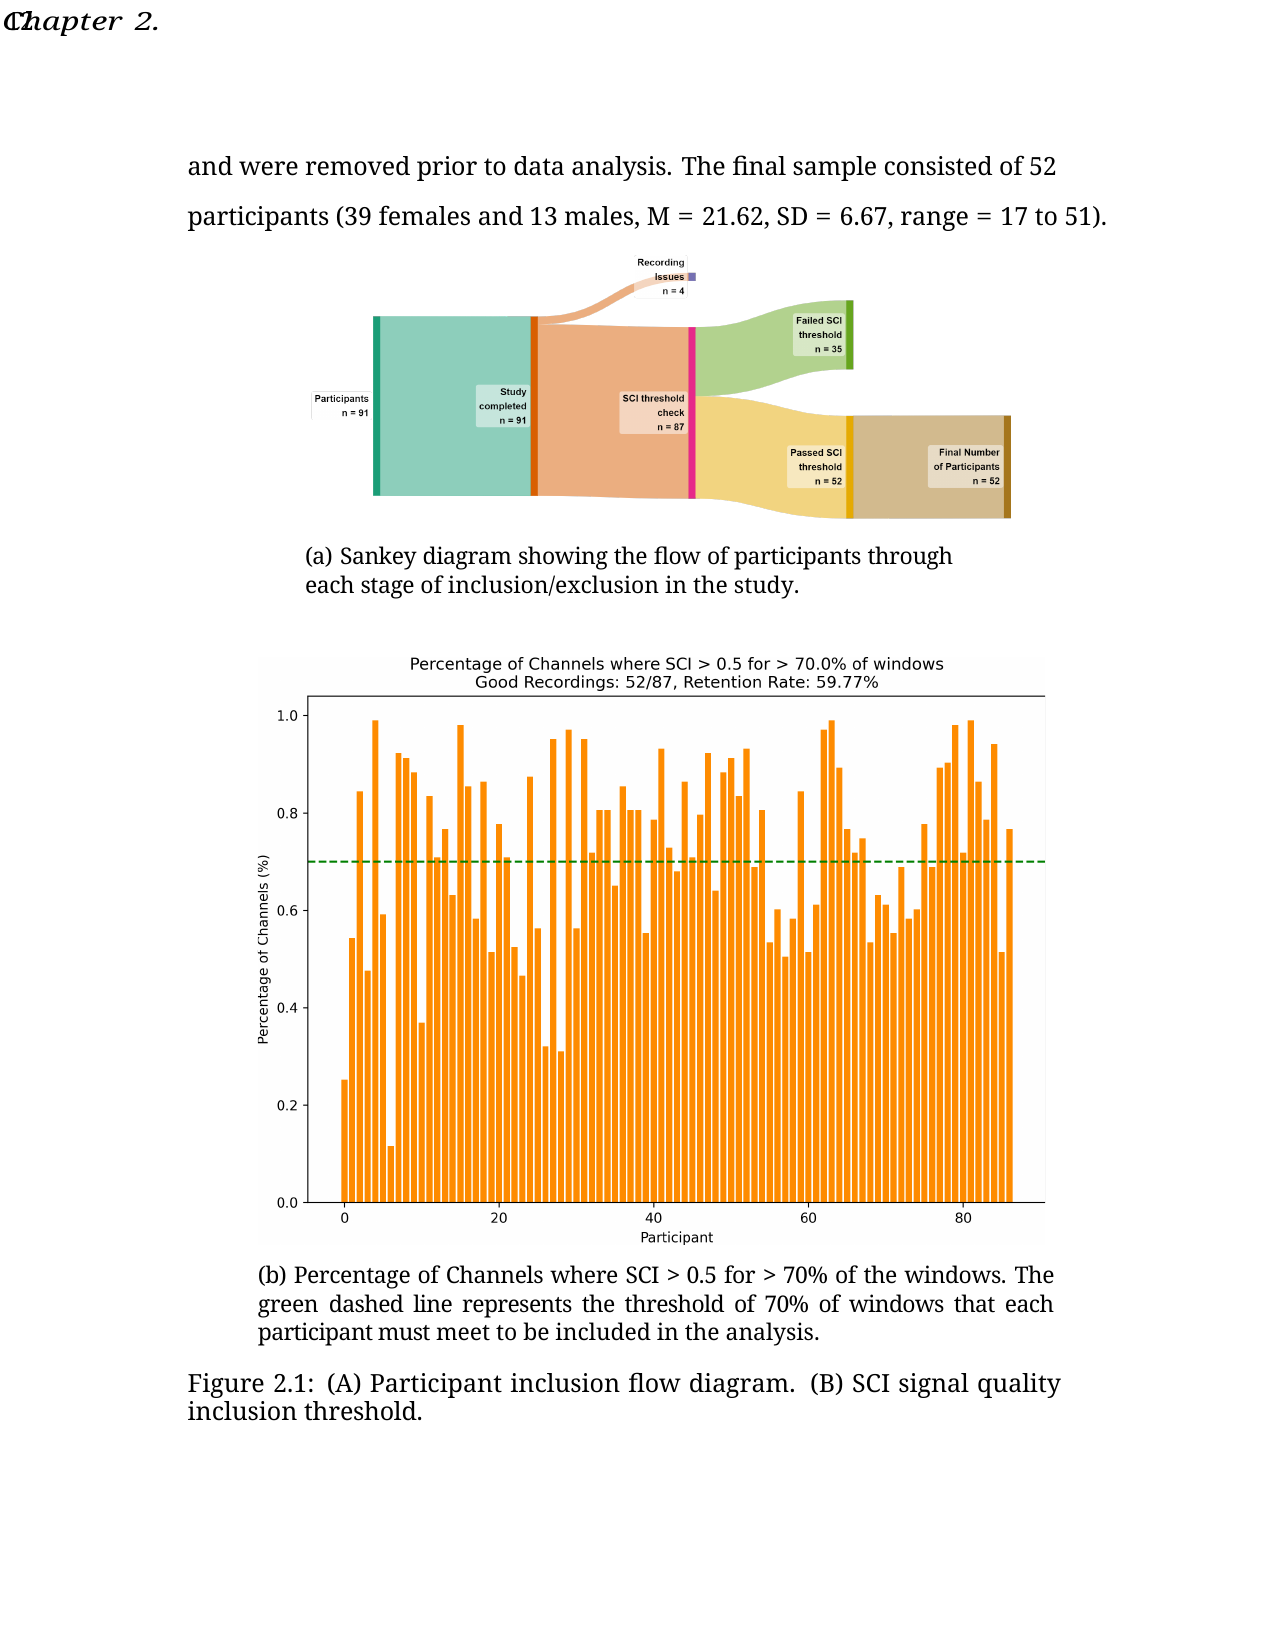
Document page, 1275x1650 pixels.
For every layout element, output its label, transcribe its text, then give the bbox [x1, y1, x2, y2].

text Figure 2.1: (A) Participant inclusion flow diagram. (B) SCI signal quality inclusion threshold. [187, 1368, 1134, 1428]
picture [257, 657, 1046, 1245]
picture [304, 253, 1018, 521]
text and were removed prior to data analysis. The final sample consisted of 52 participants (39 females and 13 males, M = 21.62, SD = 6.67, range = 17 to 51). [187, 148, 1134, 232]
